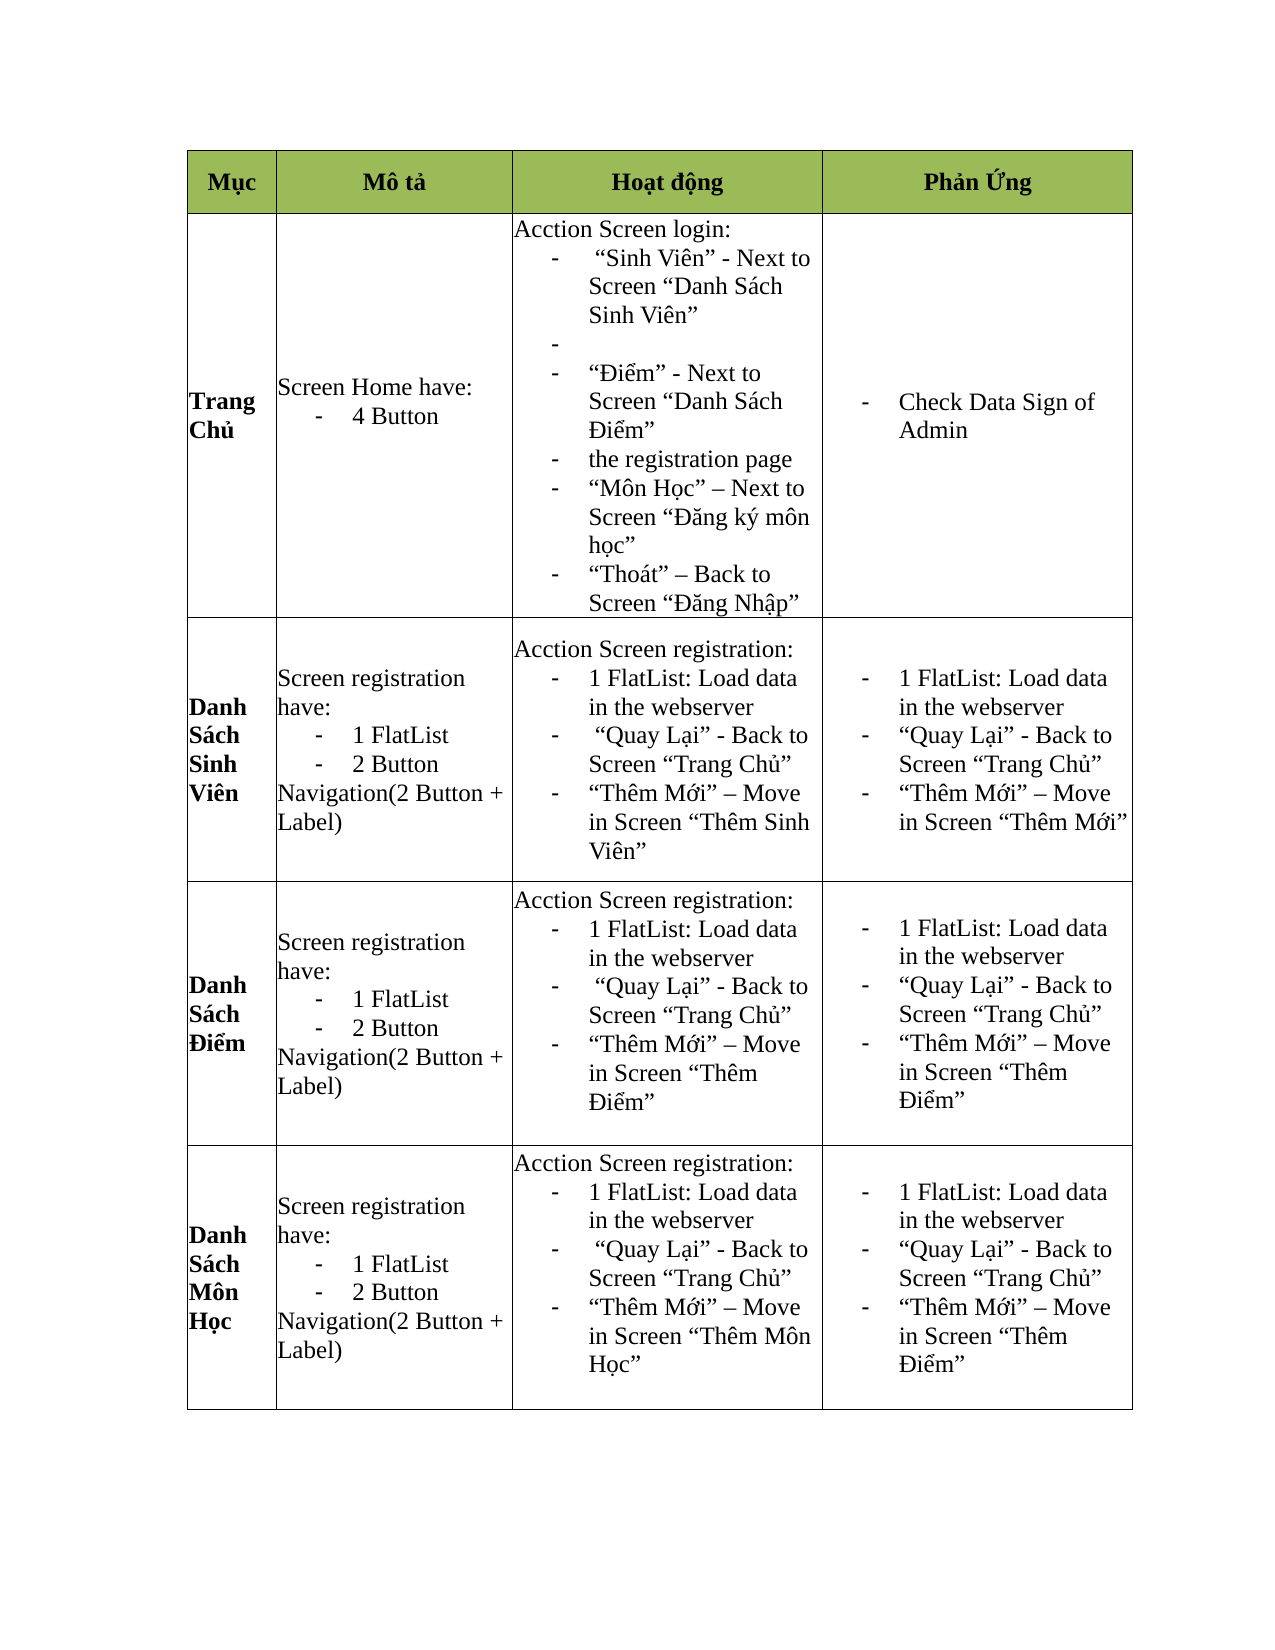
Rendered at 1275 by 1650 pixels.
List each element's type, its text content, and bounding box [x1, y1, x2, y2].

table_header Hoạt động [513, 151, 822, 213]
table_header Mục [188, 151, 276, 213]
table_cell 1 FlatList: Load data in the webserver “Quay Lại” - Back to Screen “Trang Chủ” “Thêm Mới” – Move in Screen “Thêm Điểm” [823, 1146, 1132, 1409]
table_cell Trang Chủ [188, 214, 276, 617]
table_cell Danh Sách Điểm [188, 882, 276, 1145]
table_cell Check Data Sign of Admin [823, 214, 1132, 617]
table_cell 1 FlatList: Load data in the webserver “Quay Lại” - Back to Screen “Trang Chủ” “Thêm Mới” – Move in Screen “Thêm Điểm” [823, 882, 1132, 1145]
table_cell Screen registration have: 1 FlatList 2 Button Navigation(2 Button + Label) [277, 618, 512, 881]
table_cell Danh Sách Sinh Viên [188, 618, 276, 881]
table_cell Acction Screen login: “Sinh Viên” - Next to Screen “Danh Sách Sinh Viên” “Điểm” - Next to Screen “Danh Sách Điểm” the registration page “Môn Học” – Next to Screen “Đăng ký môn học” “Thoát” – Back to Screen “Đăng Nhập” [513, 214, 822, 617]
table_cell Danh Sách Môn Học [188, 1146, 276, 1409]
table_cell Screen registration have: 1 FlatList 2 Button Navigation(2 Button + Label) [277, 1146, 512, 1409]
table_cell Screen registration have: 1 FlatList 2 Button Navigation(2 Button + Label) [277, 882, 512, 1145]
table_cell Acction Screen registration: 1 FlatList: Load data in the webserver “Quay Lại” - Back to Screen “Trang Chủ” “Thêm Mới” – Move in Screen “Thêm Môn Học” [513, 1146, 822, 1409]
table_cell Acction Screen registration: 1 FlatList: Load data in the webserver “Quay Lại” - Back to Screen “Trang Chủ” “Thêm Mới” – Move in Screen “Thêm Sinh Viên” [513, 618, 822, 881]
table_cell 1 FlatList: Load data in the webserver “Quay Lại” - Back to Screen “Trang Chủ” “Thêm Mới” – Move in Screen “Thêm Mới” [823, 618, 1132, 881]
table_cell Acction Screen registration: 1 FlatList: Load data in the webserver “Quay Lại” - Back to Screen “Trang Chủ” “Thêm Mới” – Move in Screen “Thêm Điểm” [513, 882, 822, 1145]
table_cell Screen Home have: 4 Button [277, 214, 512, 617]
table_header Phản Ứng [823, 151, 1132, 213]
table_header Mô tả [277, 151, 512, 213]
